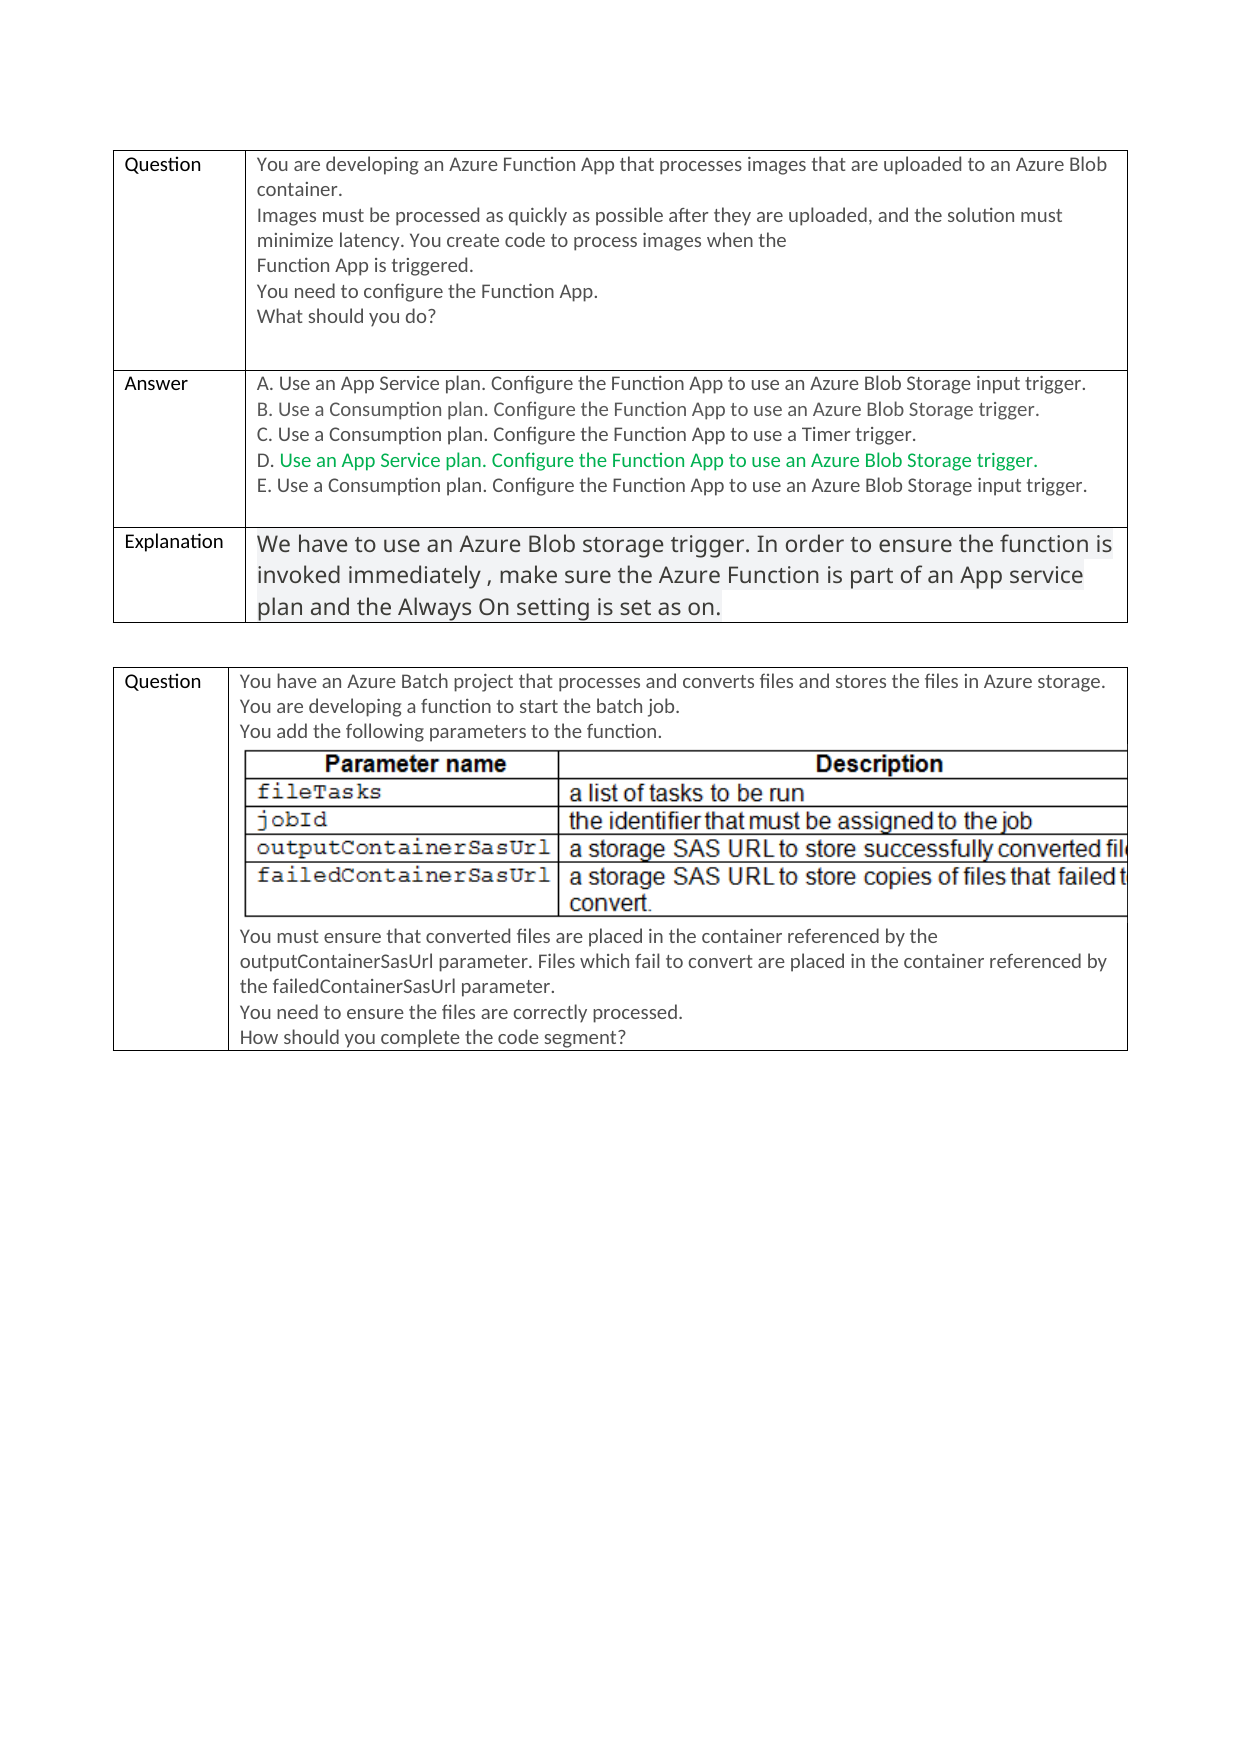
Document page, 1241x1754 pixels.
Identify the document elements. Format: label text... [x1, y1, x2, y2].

picture [239, 744, 1128, 923]
table_header You have an Azure Batch project that processes and converts files and stores the files in Azure storage. You are developing a function to start the batch job. You add the following parameters to the function. You must ensure that converted files are placed in the container referenced by the outputContainerSasUrl parameter. Files which fail to convert are placed in the container referenced by the failedContainerSasUrl parameter. You need to ensure the files are correctly processed. How should you complete the code segment? [229, 668, 1127, 1050]
table_cell Explanation [114, 528, 245, 622]
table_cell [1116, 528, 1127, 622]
table_cell A. Use an App Service plan. Configure the Function App to use an Azure Blob Storage input trigger. B. Use a Consumption plan. Configure the Function App to use an Azure Blob Storage trigger. C. Use a Consumption plan. Configure the Function App to use a Timer trigger. D. Use an App Service plan. Configure the Function App to use an Azure Blob Storage trigger. E. Use a Consumption plan. Configure the Function App to use an Azure Blob Storage input trigger. [246, 371, 1127, 527]
table_header You are developing an Azure Function App that processes images that are uploaded to an Azure Blob container. Images must be processed as quickly as possible after they are uploaded, and the solution must minimize latency. You create code to process images when the Function App is triggered. You need to configure the Function App. What should you do? [246, 151, 1127, 369]
table_cell Answer [114, 371, 245, 527]
table_header Question [114, 151, 245, 369]
table_header Question [114, 668, 228, 1050]
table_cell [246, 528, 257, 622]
